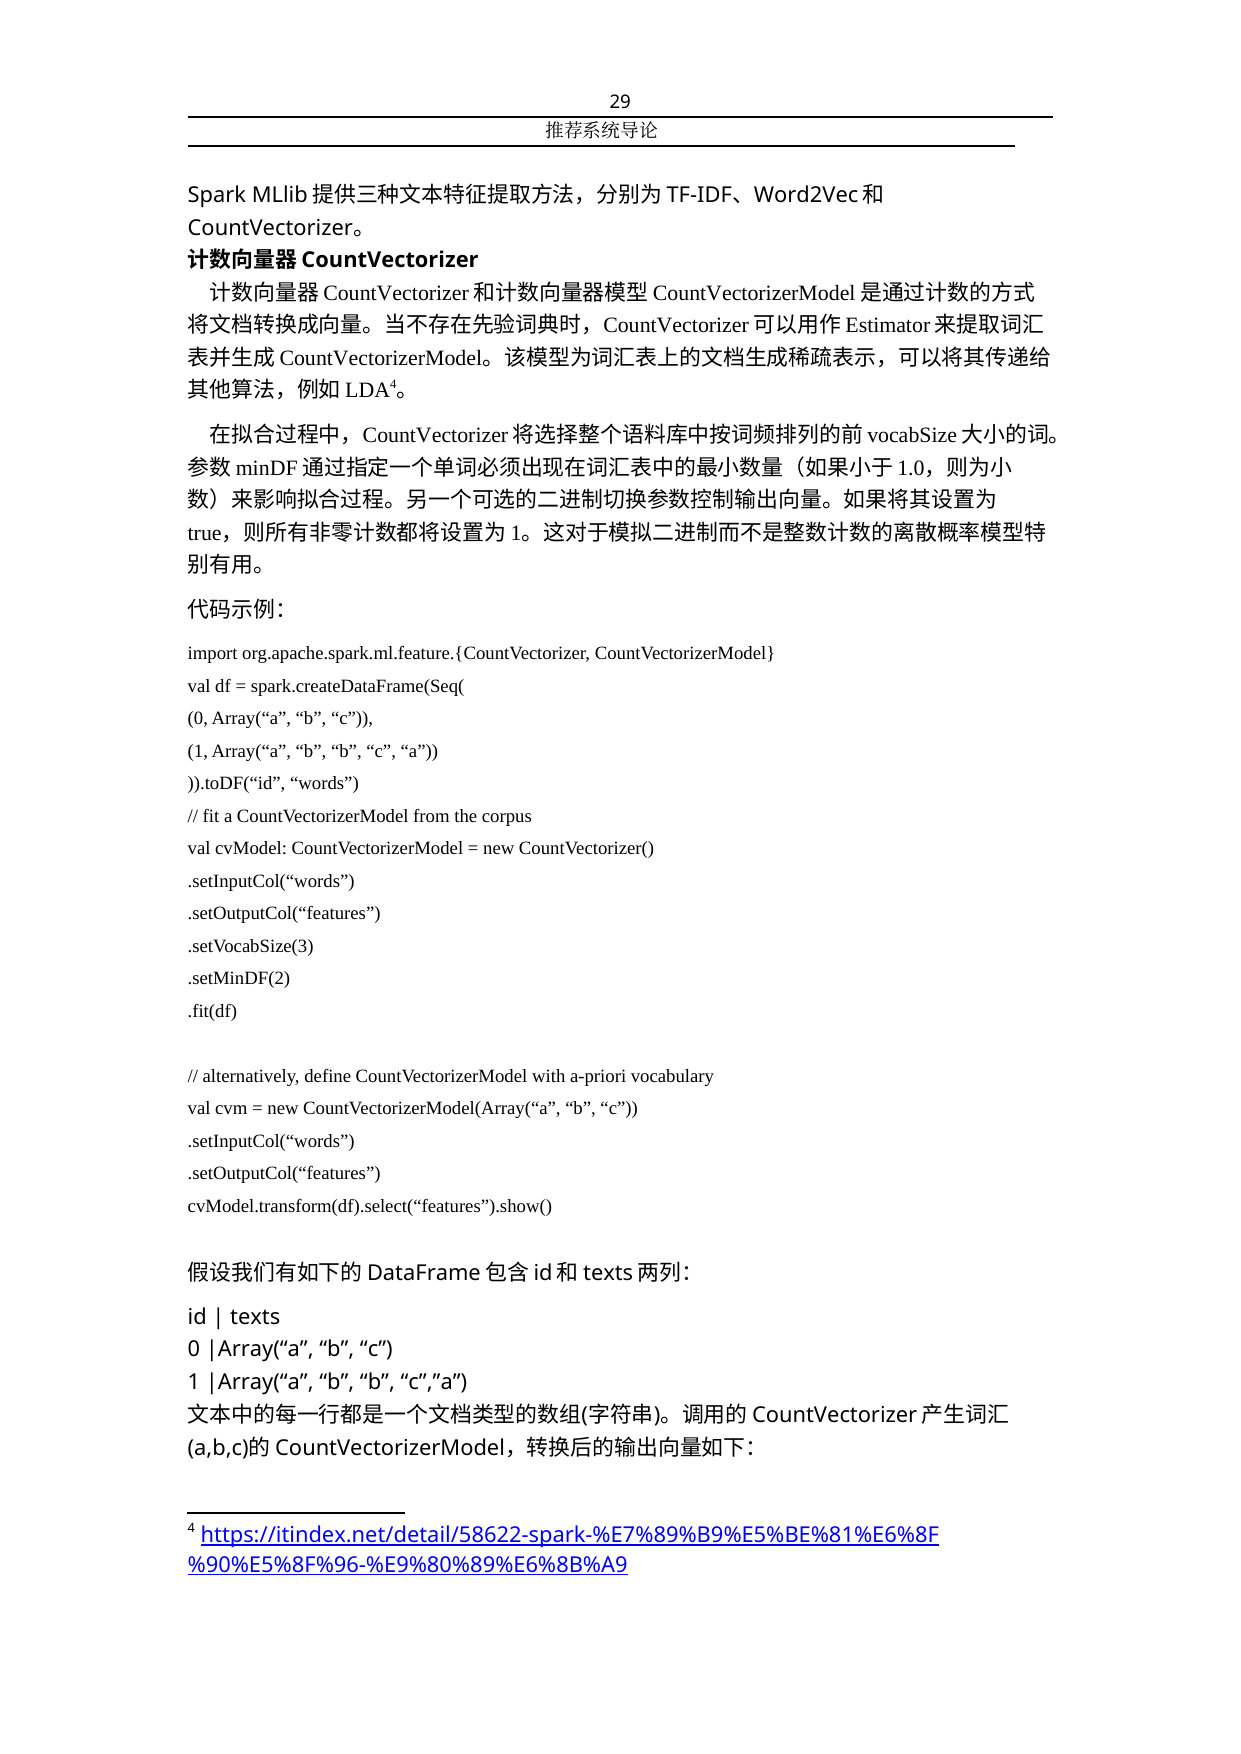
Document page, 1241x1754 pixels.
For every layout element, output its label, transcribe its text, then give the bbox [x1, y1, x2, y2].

list id | texts [187, 1299, 1053, 1332]
text .fit(df) [187, 994, 1053, 1027]
text val df = spark.createDataFrame(Seq( [187, 669, 1053, 702]
text )).toDF(“id”, “words”) [187, 767, 1053, 799]
text 计数向量器CountVectorizer [187, 242, 1053, 274]
text .setMinDF(2) [187, 962, 1053, 994]
text (1, Array(“a”, “b”, “b”, “c”, “a”)) [187, 734, 1053, 767]
text 假设我们有如下的DataFrame包含id和texts两列： [187, 1254, 1053, 1287]
text // fit a CountVectorizerModel from the corpus [187, 799, 1053, 832]
text val cvModel: CountVectorizerModel = new CountVectorizer() [187, 832, 1053, 864]
text // alternatively, define CountVectorizerModel with a-priori vocabulary [187, 1059, 1053, 1092]
text .setOutputCol(“features”) [187, 1157, 1053, 1189]
list 1 |Array(“a”, “b”, “b”, “c”,”a”) [187, 1364, 1053, 1397]
text .setInputCol(“words”) [187, 1124, 1053, 1157]
list 0 |Array(“a”, “b”, “c”) [187, 1332, 1053, 1364]
text (0, Array(“a”, “b”, “c”)), [187, 702, 1053, 734]
text .setVocabSize(3) [187, 929, 1053, 962]
text Spark MLlib提供三种文本特征提取方法，分别为TF-IDF、Word2Vec和CountVectorizer。 [187, 177, 1053, 242]
text .setInputCol(“words”) [187, 864, 1053, 897]
text import org.apache.spark.ml.feature.{CountVectorizer, CountVectorizerModel} [187, 637, 1053, 669]
text 计数向量器CountVectorizer和计数向量器模型CountVectorizerModel是通过计数的方式将文档转换成向量。当不存在先验词典时，CountVectorizer可以用作Estimator来提取词汇表并生成CountVectorizerModel。该模型为词汇表上的文档生成稀疏表示，可以将其传递给其他算法，例如LDA。 [187, 274, 1053, 404]
text .setOutputCol(“features”) [187, 897, 1053, 929]
text val cvm = new CountVectorizerModel(Array(“a”, “b”, “c”)) [187, 1092, 1053, 1124]
text 代码示例： [187, 592, 1053, 624]
text 文本中的每一行都是一个文档类型的数组(字符串)。调用的CountVectorizer产生词汇(a,b,c)的CountVectorizerModel，转换后的输出向量如下： [187, 1397, 1053, 1462]
text cvModel.transform(df).select(“features”).show() [187, 1189, 1053, 1222]
text 在拟合过程中，CountVectorizer将选择整个语料库中按词频排列的前vocabSize大小的词。参数minDF通过指定一个单词必须出现在词汇表中的最小数量（如果小于1.0，则为小数）来影响拟合过程。另一个可选的二进制切换参数控制输出向量。如果将其设置为true，则所有非零计数都将设置为1。这对于模拟二进制而不是整数计数的离散概率模型特别有用。 [187, 417, 1053, 579]
